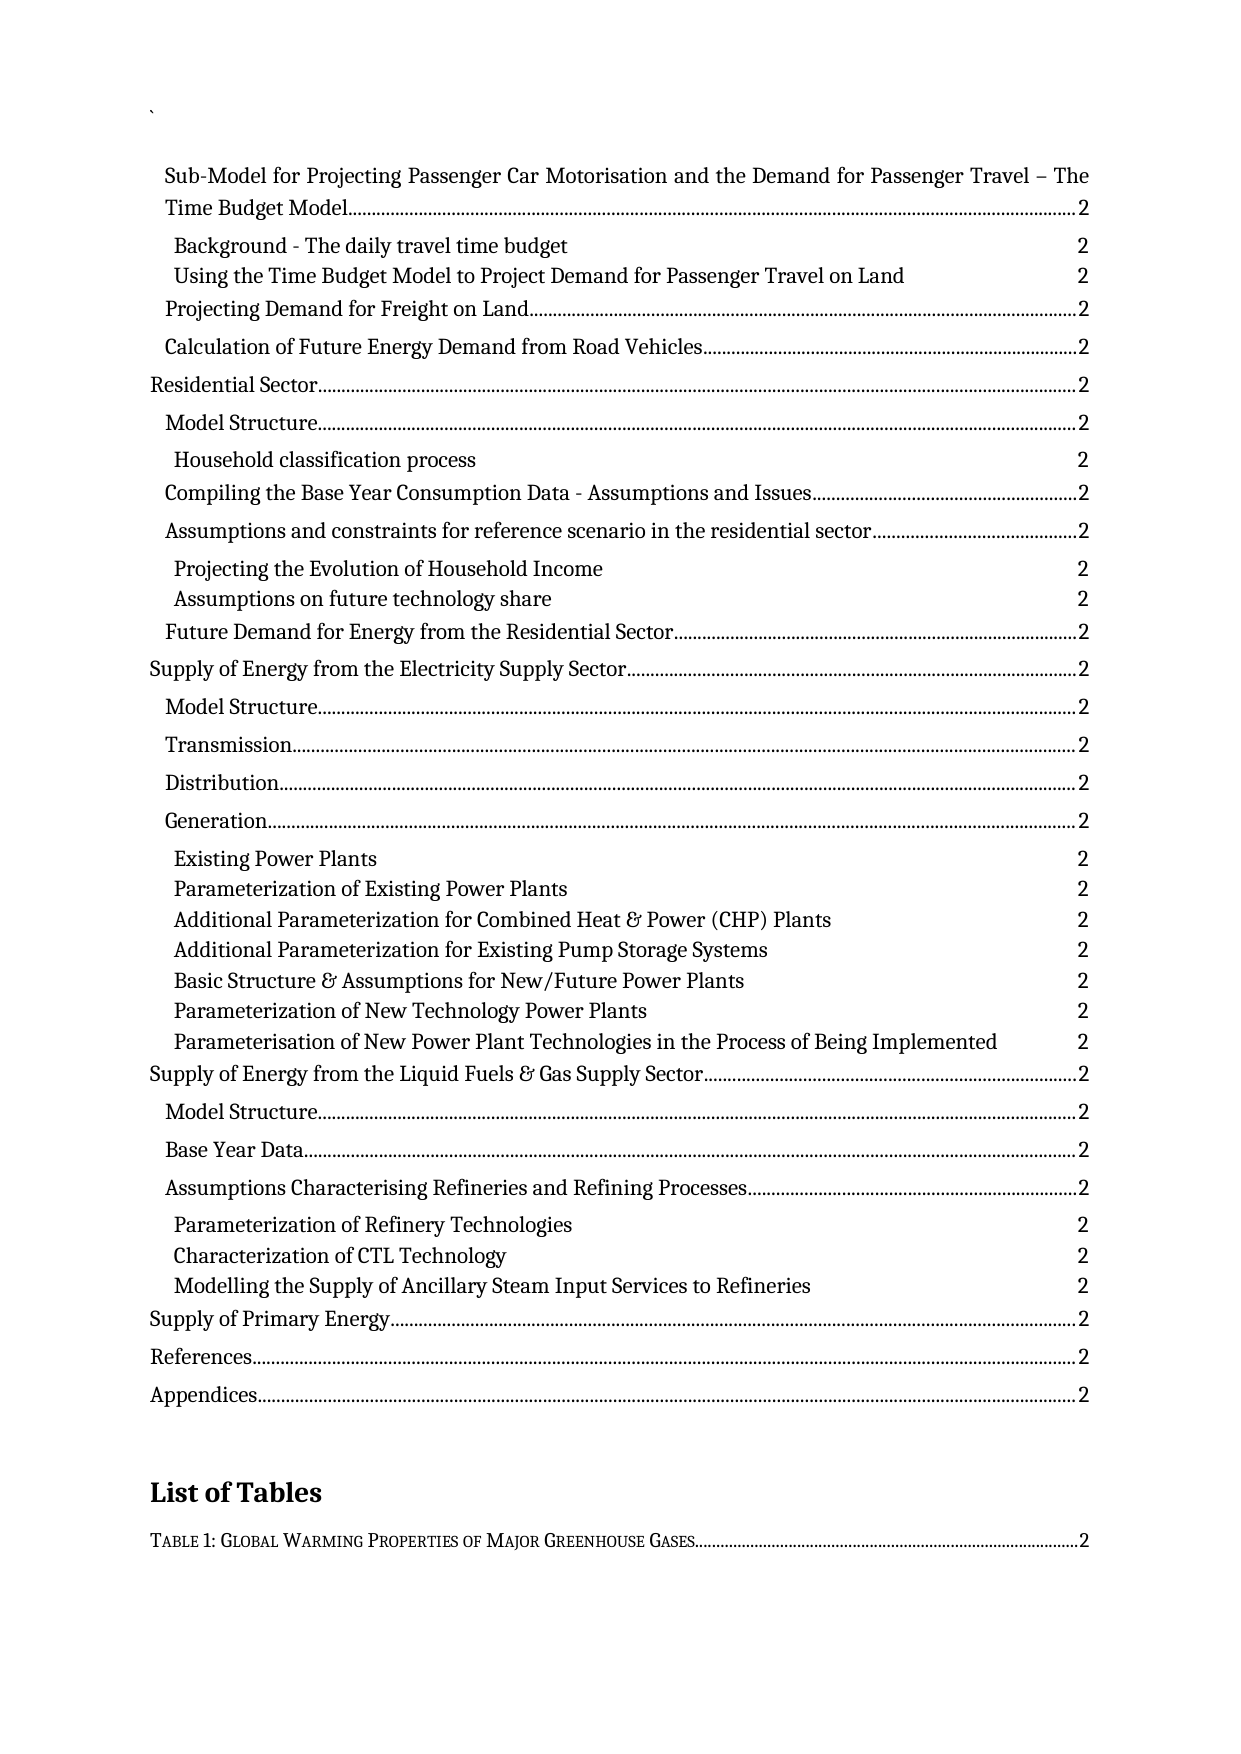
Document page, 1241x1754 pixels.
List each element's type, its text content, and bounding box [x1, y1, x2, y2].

text Table 1: Global Warming Properties of Major Greenhouse Gases 2 [150, 1529, 1090, 1553]
subtitle List of Tables [150, 1476, 1090, 1509]
